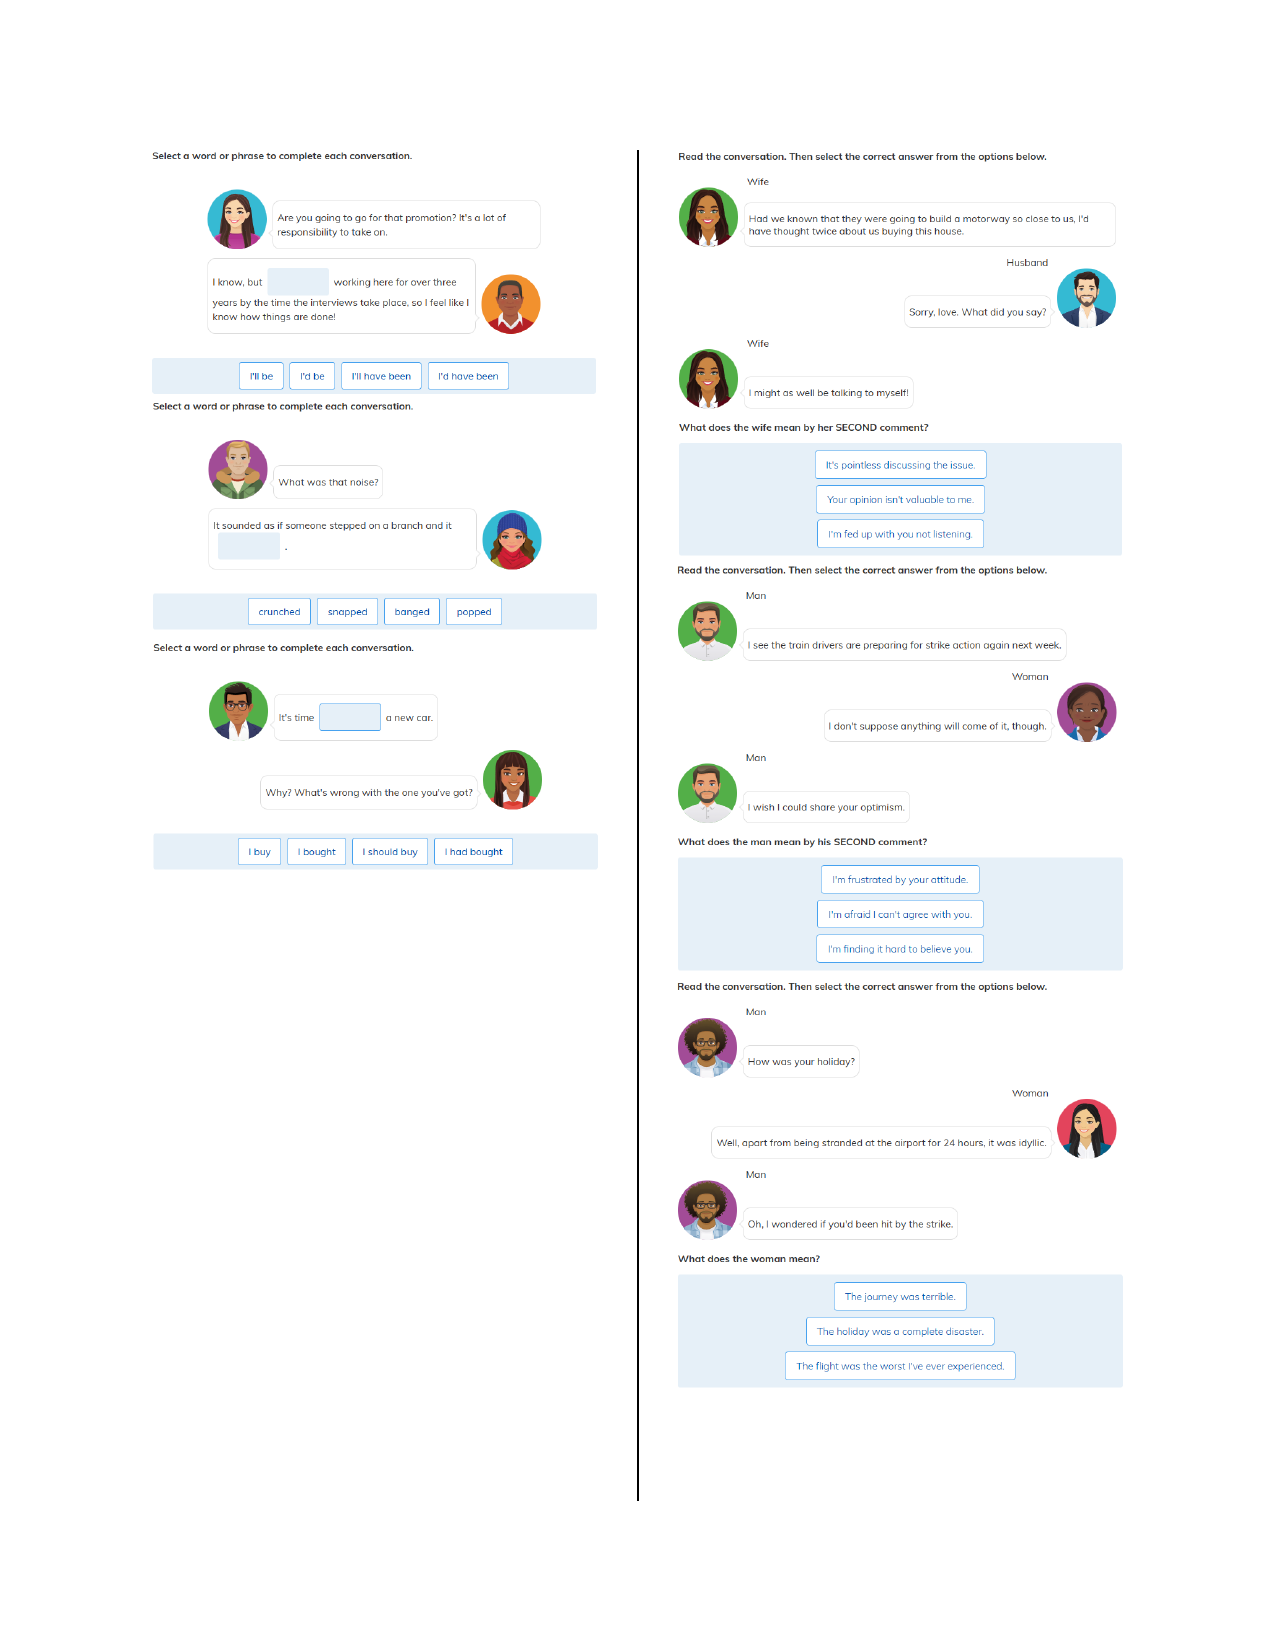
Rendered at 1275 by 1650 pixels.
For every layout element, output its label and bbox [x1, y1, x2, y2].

picture [675, 562, 1125, 975]
picture [675, 150, 1125, 557]
picture [675, 979, 1125, 1391]
picture [150, 639, 600, 871]
picture [150, 150, 600, 396]
picture [150, 400, 600, 634]
